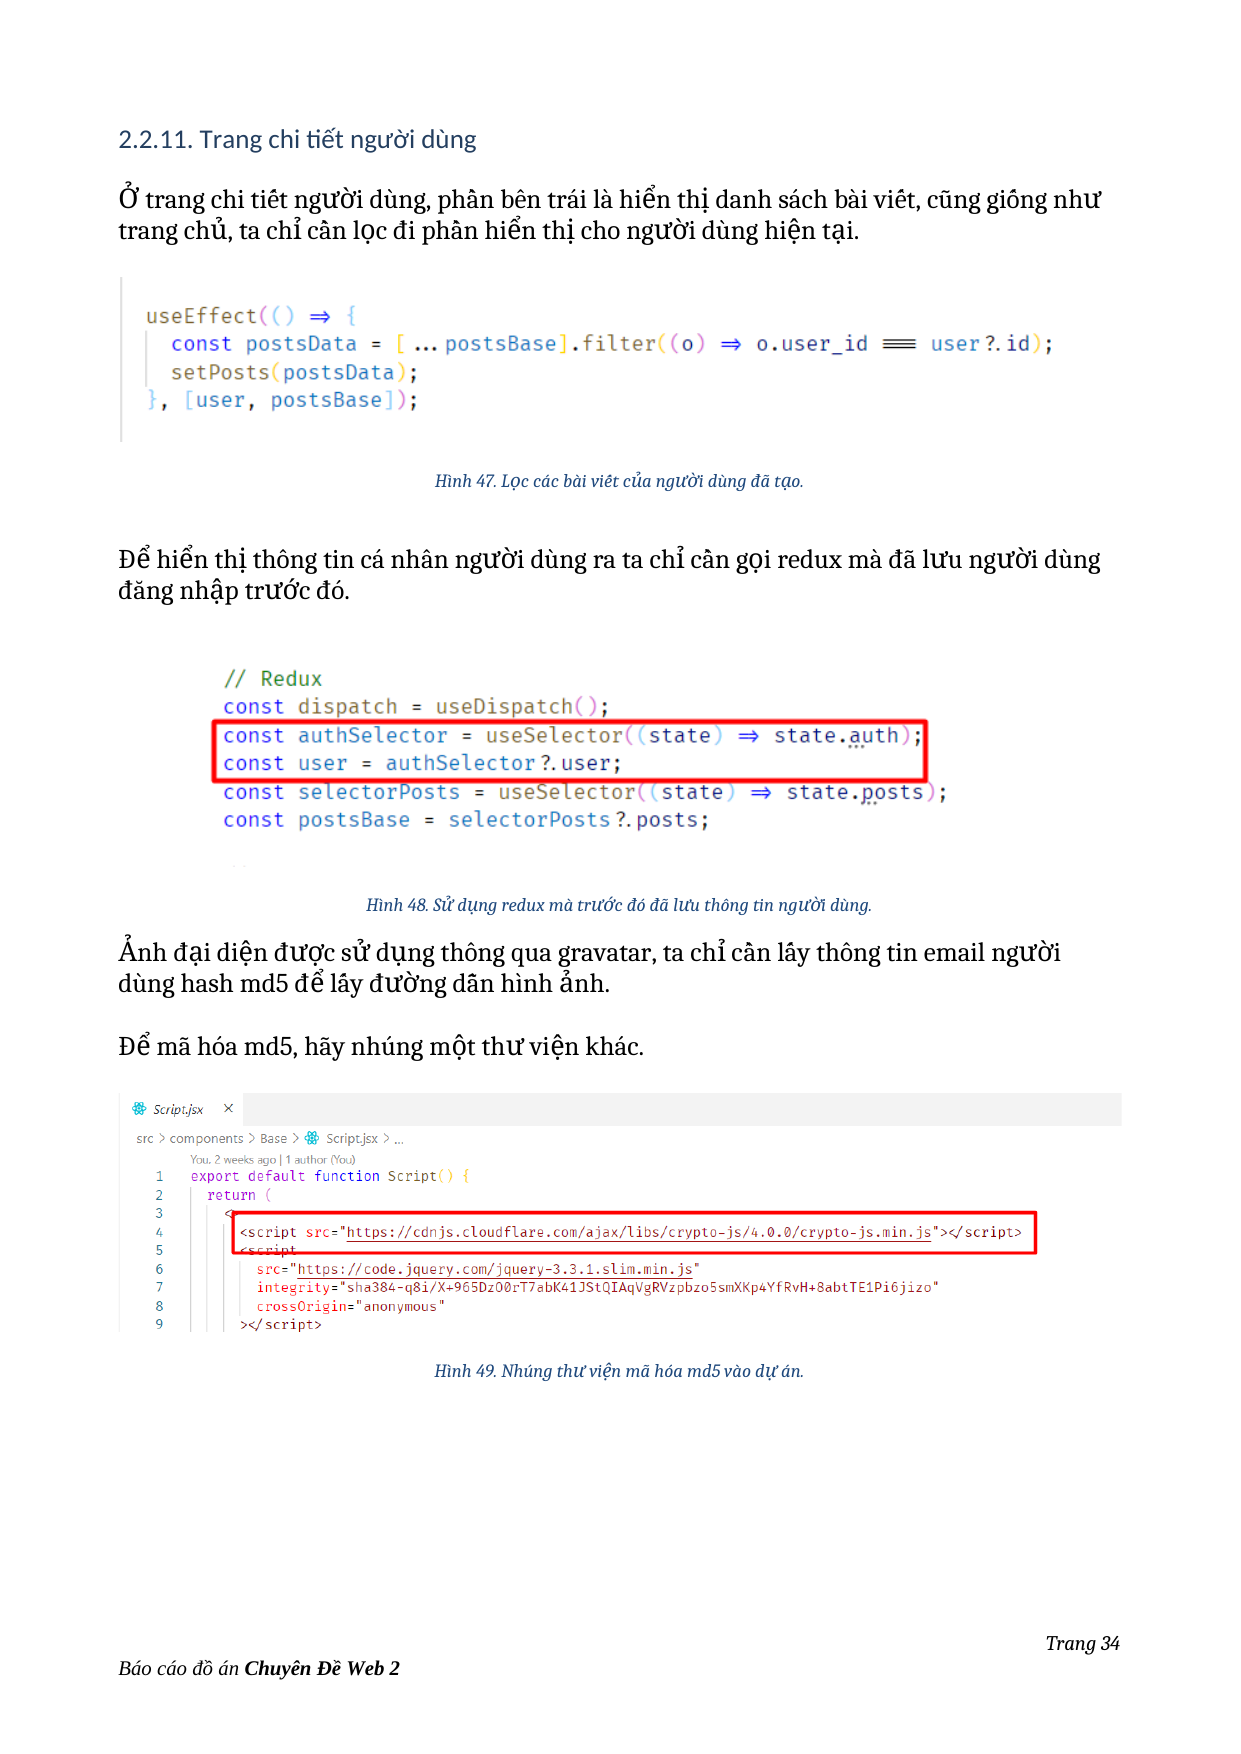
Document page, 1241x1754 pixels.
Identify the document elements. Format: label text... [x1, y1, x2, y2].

text Hình 47. Lọc các bài viết của người dùng đã tạo. [118, 471, 1122, 492]
text Hình 49. Nhúng thư viện mã hóa md5 vào dự án. [118, 1361, 1122, 1382]
text Để hiển thị thông tin cá nhân người dùng ra ta chỉ cần gọi redux mà đã lưu người dùng đăng nhập trước đó. [118, 544, 1122, 606]
subtitle 2.2.11. Trang chi tiết người dùng [118, 122, 1122, 155]
text Để mã hóa md5, hãy nhúng một thư viện khác. [118, 1031, 1122, 1062]
picture [118, 277, 1122, 442]
picture [202, 637, 1039, 867]
text Hình 48. Sử dụng redux mà trước đó đã lưu thông tin người dùng. [118, 895, 1122, 917]
text Ảnh đại diện được sử dụng thông qua gravatar, ta chỉ cần lấy thông tin email người dùng hash md5 để lấy đường dẫn hình ảnh. [118, 937, 1122, 1000]
text Ở trang chi tiết người dùng, phần bên trái là hiển thị danh sách bài viết, cũng giống như trang chủ, ta chỉ cần lọc đi phần hiển thị cho người dùng hiện tại. [118, 184, 1122, 246]
picture [118, 1093, 1122, 1332]
